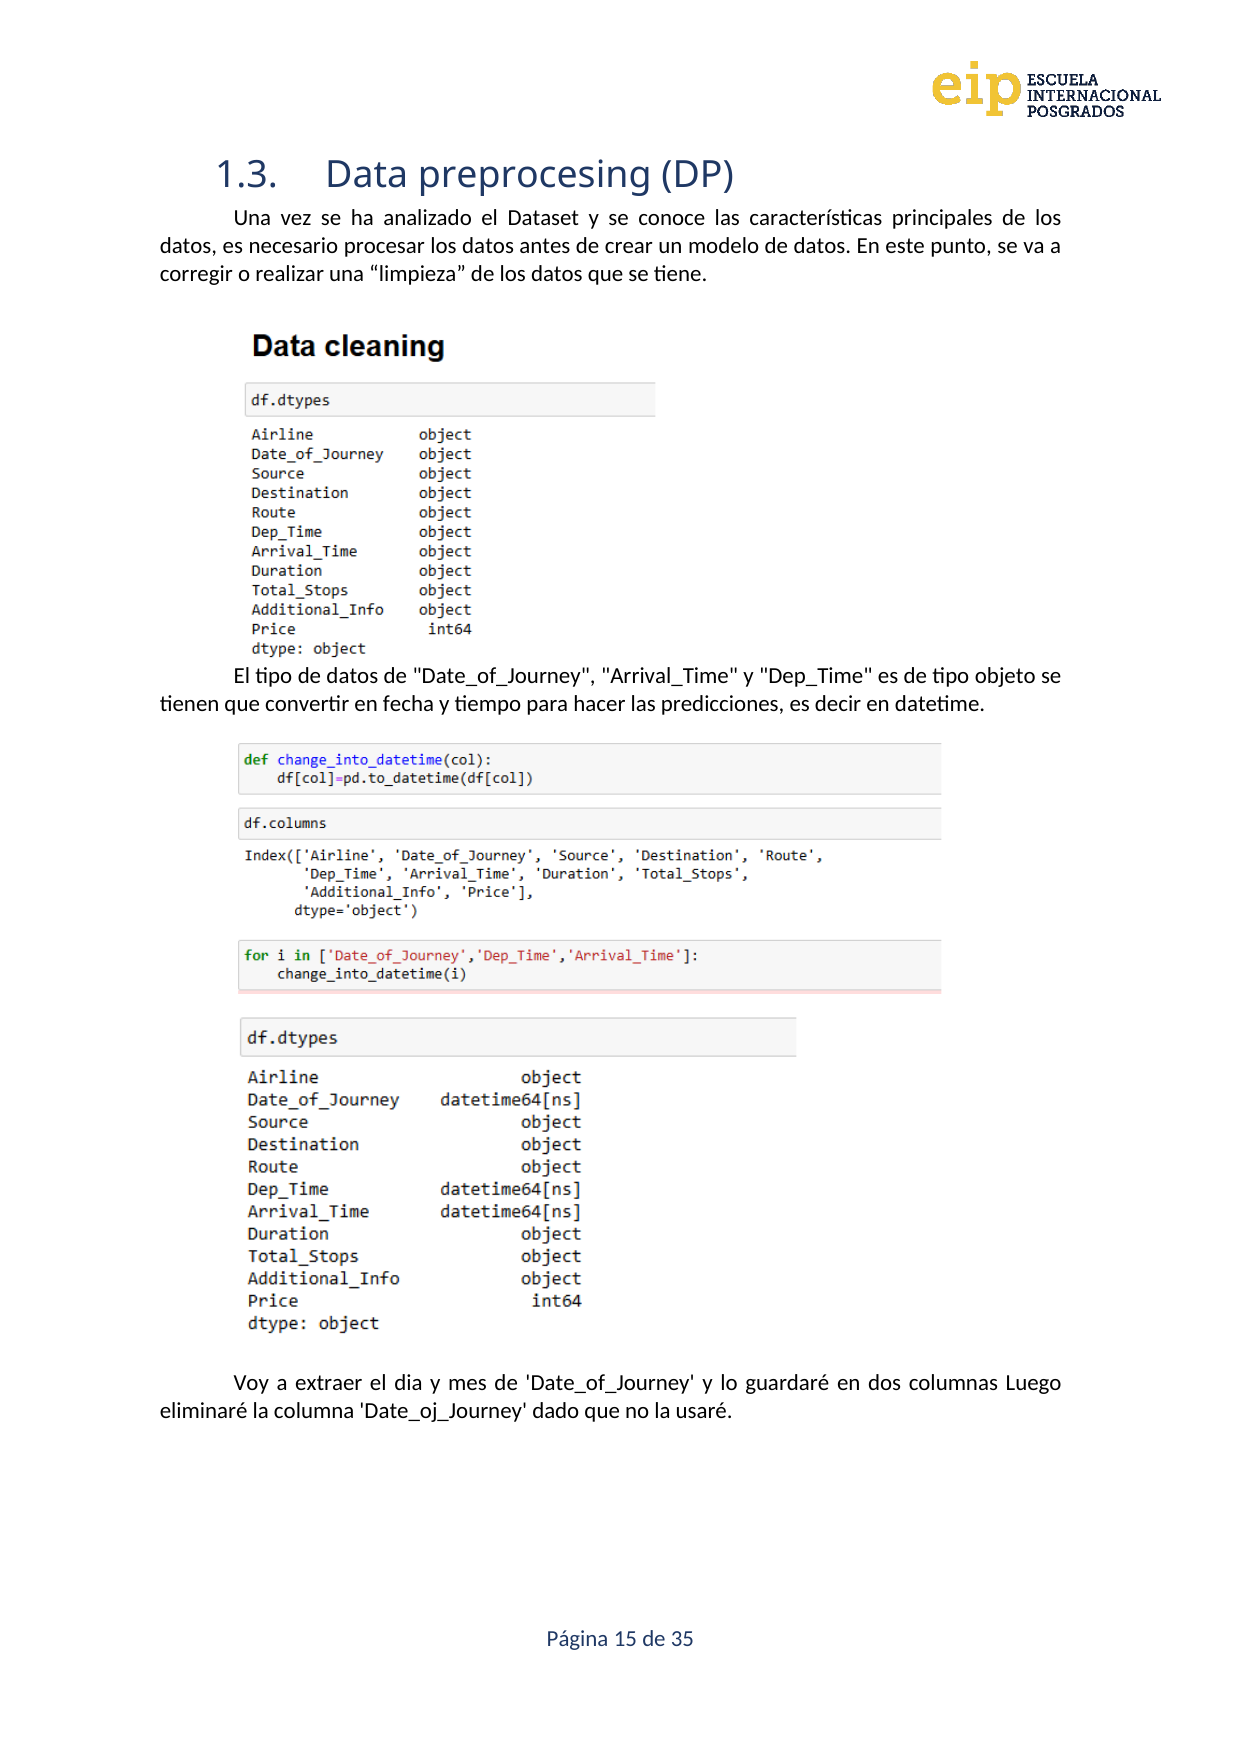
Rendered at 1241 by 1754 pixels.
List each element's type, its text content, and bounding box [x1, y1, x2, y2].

picture [233, 733, 942, 994]
list Data preprocesing (DP) [215, 148, 1063, 199]
text Voy a extraer el dia y mes de 'Date_of_Journey' y lo guardaré en dos columnas Luego eliminaré la columna 'Date_oj_Journey' dado que no la usaré. [159, 1368, 1063, 1424]
text El tipo de datos de "Date_of_Journey", "Arrival_Time" y "Dep_Time" es de tipo objeto se tienen que convertir en fecha y tiempo para hacer las predicciones, es decir en datetime. [159, 661, 1063, 717]
picture [237, 304, 656, 659]
text Una vez se ha analizado el Dataset y se conoce las características principales de los datos, es necesario procesar los datos antes de crear un modelo de datos. En este punto, se va a corregir o realizar una “limpieza” de los datos que se tiene. [159, 203, 1063, 287]
picture [239, 1016, 797, 1334]
picture [932, 61, 1161, 117]
